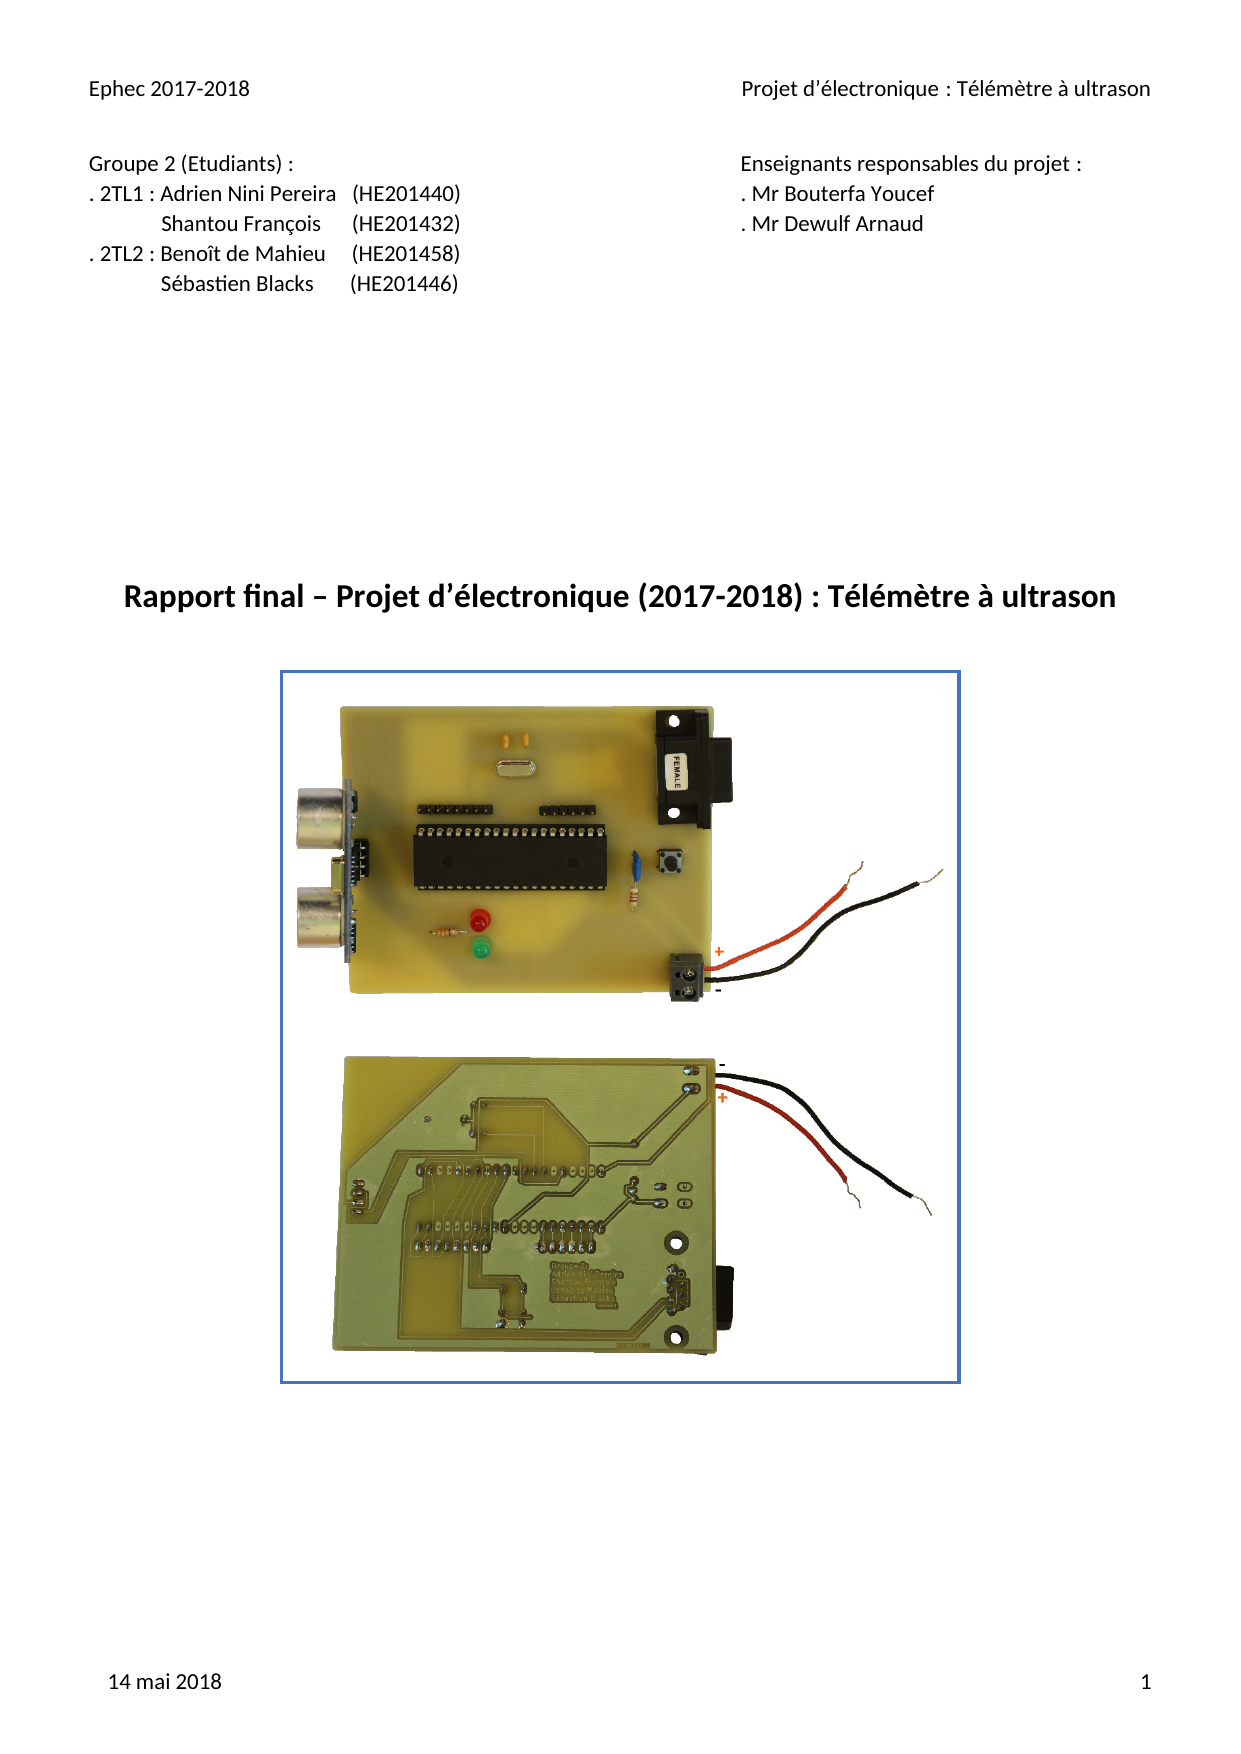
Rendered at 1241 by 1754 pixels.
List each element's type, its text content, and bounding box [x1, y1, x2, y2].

picture [283, 673, 957, 1381]
text Groupe 2 (Etudiants) : Enseignants responsables du projet : [89, 149, 1152, 177]
text Rapport final – Projet d’électronique (2017-2018) : Télémètre à ultrason [89, 575, 1152, 616]
text . 2TL1 : Adrien Nini Pereira (HE201440) . Mr Bouterfa Youcef [89, 179, 1152, 207]
text . 2TL2 : Benoît de Mahieu (HE201458) [89, 239, 1152, 267]
text Sébastien Blacks (HE201446) [89, 269, 1152, 298]
text Shantou François (HE201432) . Mr Dewulf Arnaud [89, 209, 1152, 237]
